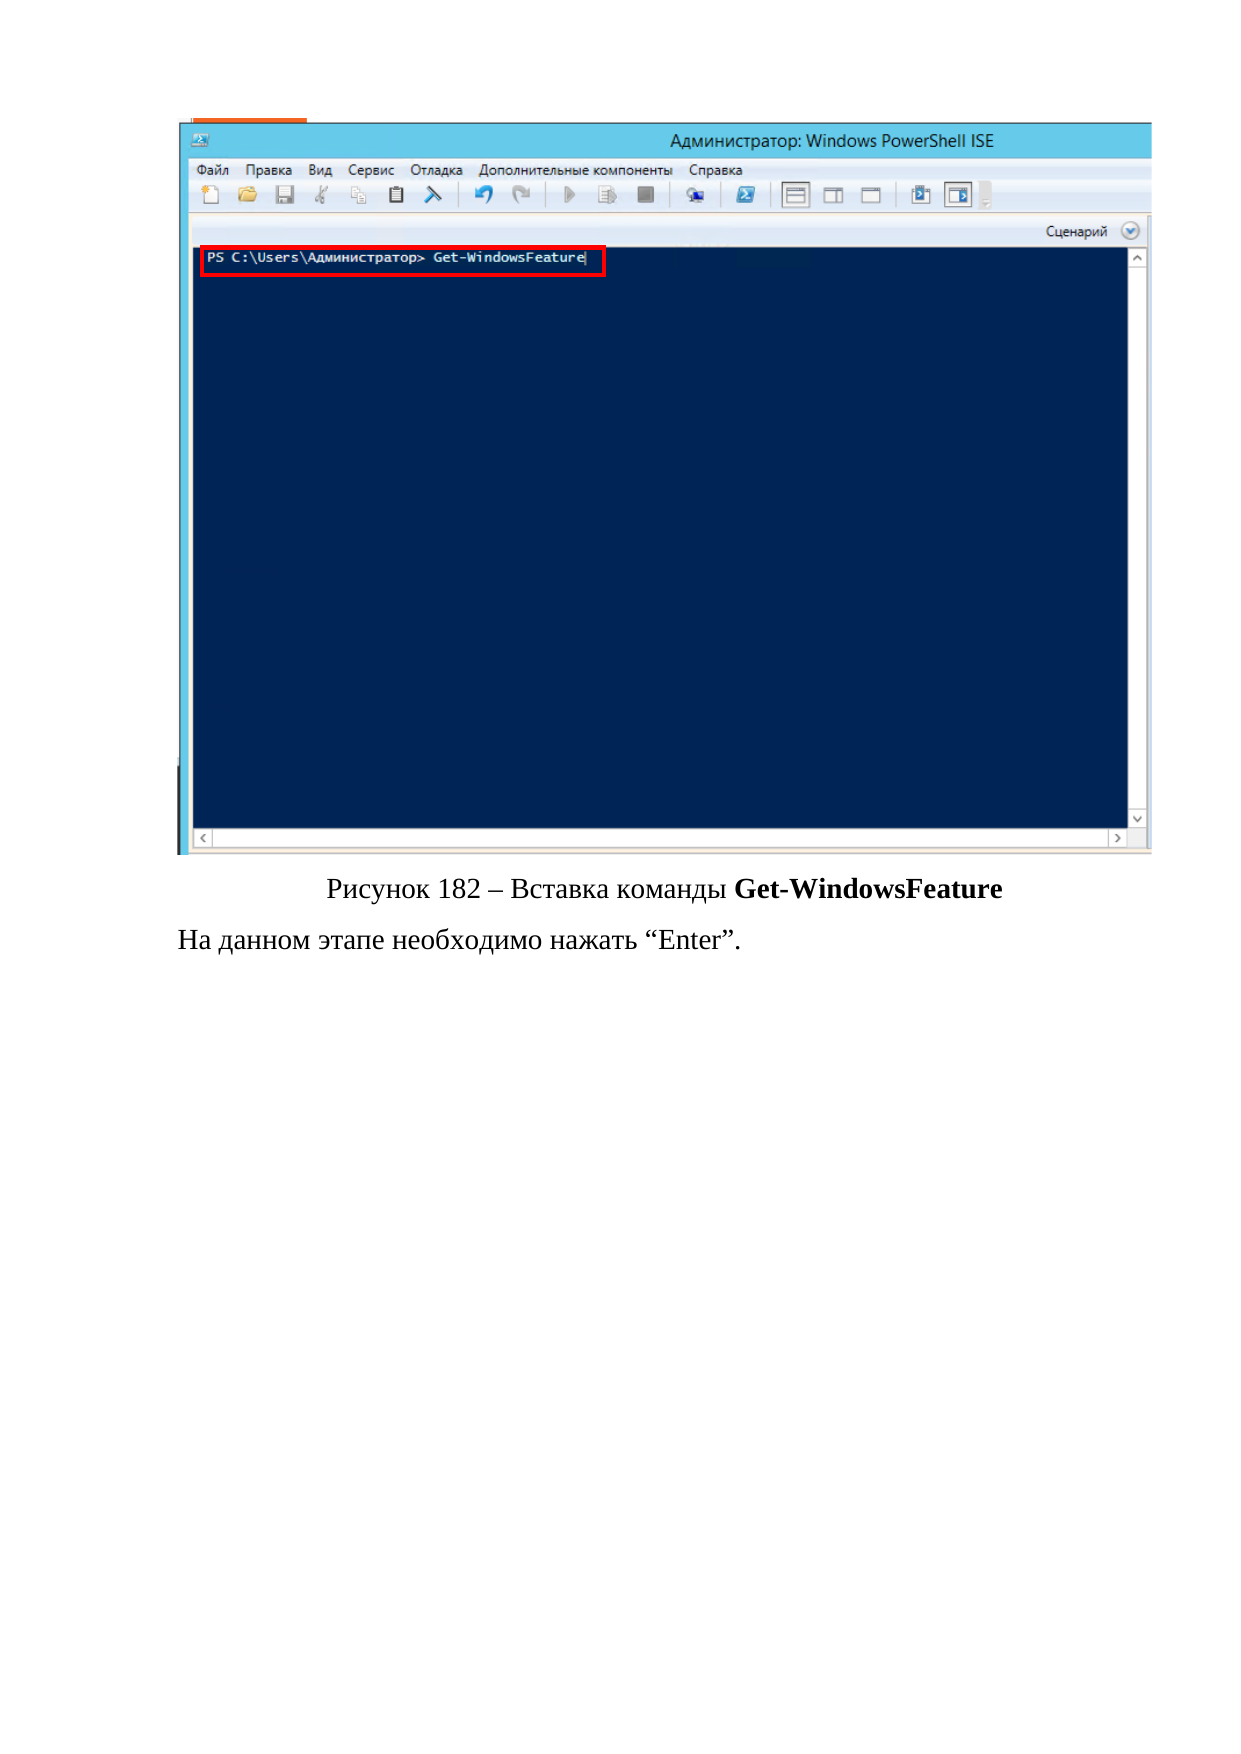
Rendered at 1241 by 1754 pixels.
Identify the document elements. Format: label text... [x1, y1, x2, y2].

text Рисунок 182 – Вставка команды Get-WindowsFeature [177, 872, 1152, 905]
picture [177, 118, 1152, 855]
text На данном этапе необходимо нажать “Enter”. [177, 922, 1152, 955]
